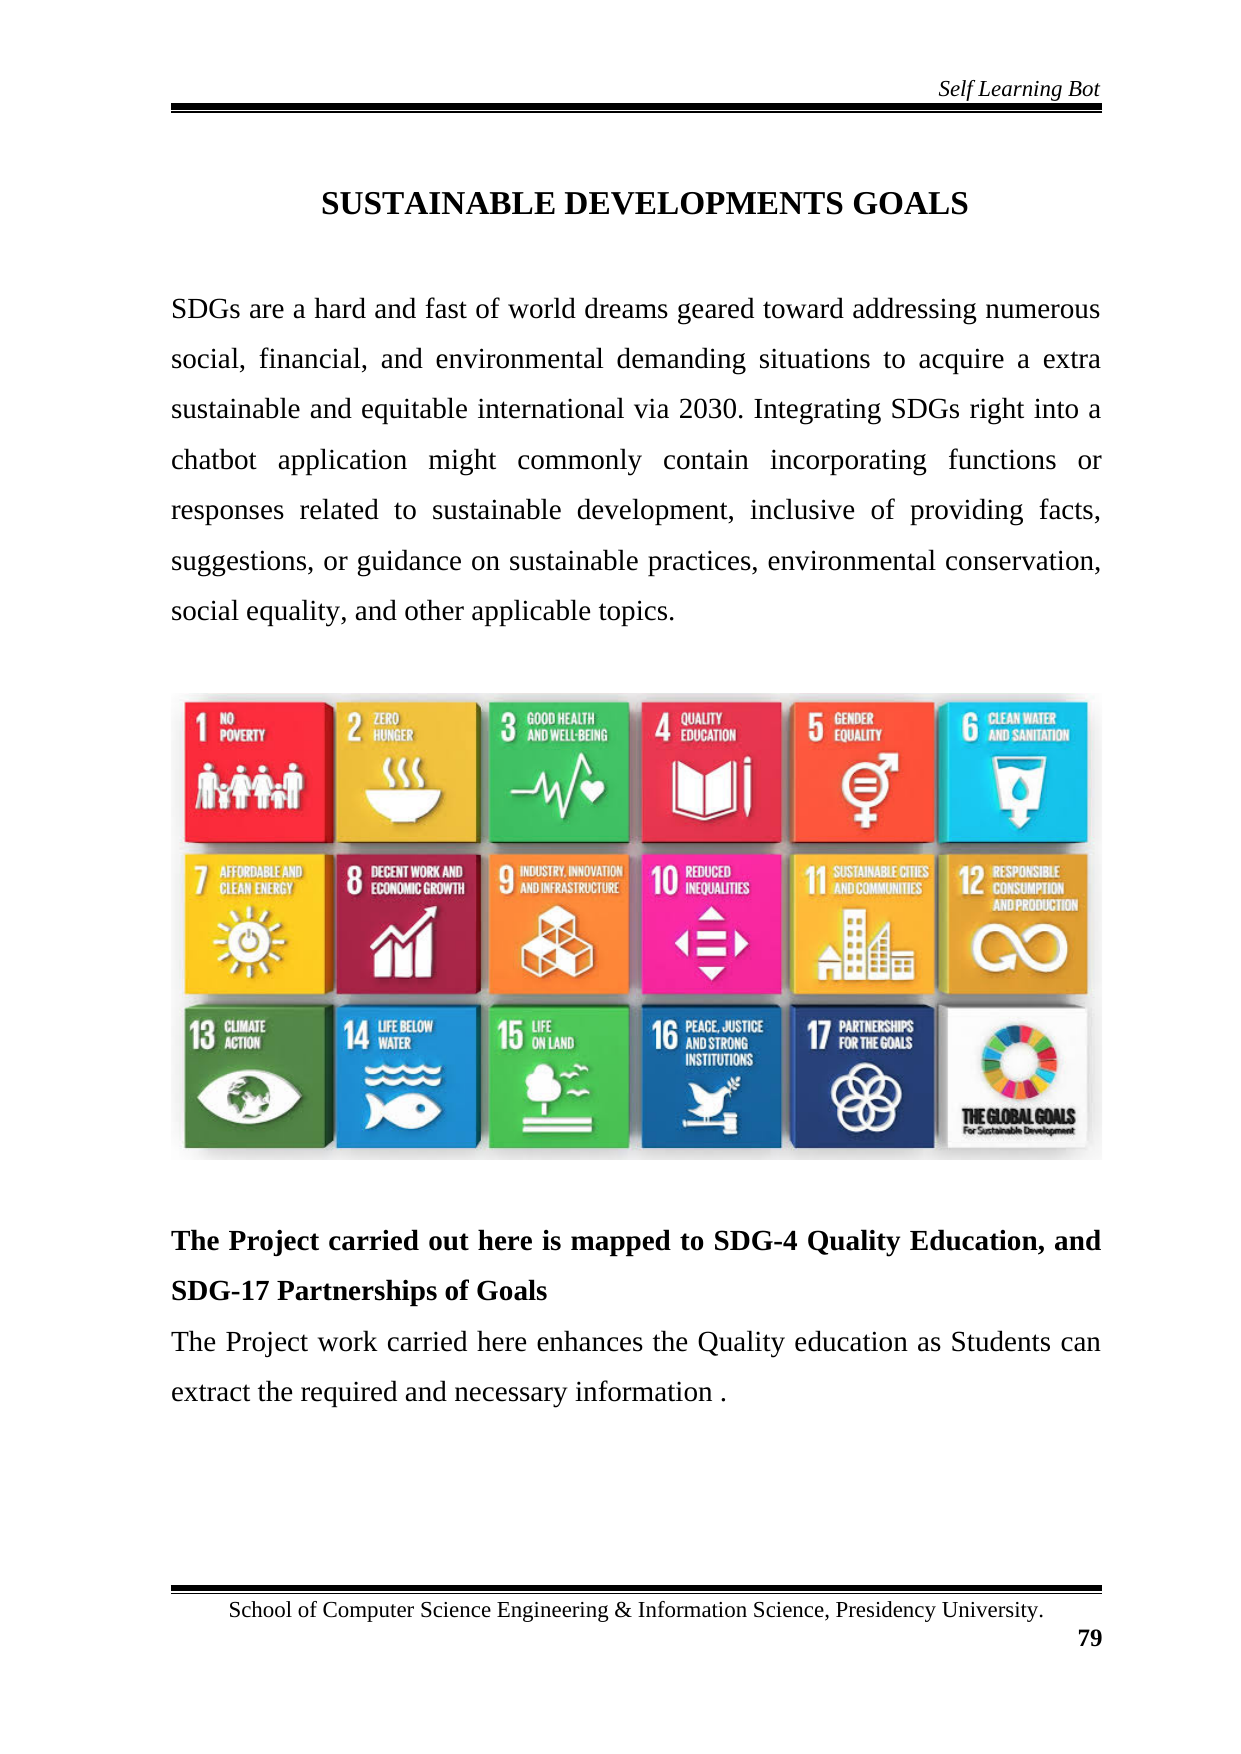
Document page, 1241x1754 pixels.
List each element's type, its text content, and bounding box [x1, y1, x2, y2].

text SDGs are a hard and fast of world dreams geared toward addressing numerous social, financial, and environmental demanding situations to acquire a extra sustainable and equitable international via 2030. Integrating SDGs right into a chatbot application might commonly contain incorporating functions or responses related to sustainable development, inclusive of providing facts, suggestions, or guidance on sustainable practices, environmental conservation, social equality, and other applicable topics. [171, 291, 1102, 626]
text The Project carried out here is mapped to SDG-4 Quality Education, and SDG-17 Partnerships of Goals [171, 1223, 1102, 1307]
text SUSTAINABLE DEVELOPMENTS GOALS [171, 183, 1102, 222]
text The Project work carried here enhances the Quality education as Students can extract the required and necessary information . [171, 1324, 1102, 1408]
picture [170, 693, 1103, 1160]
